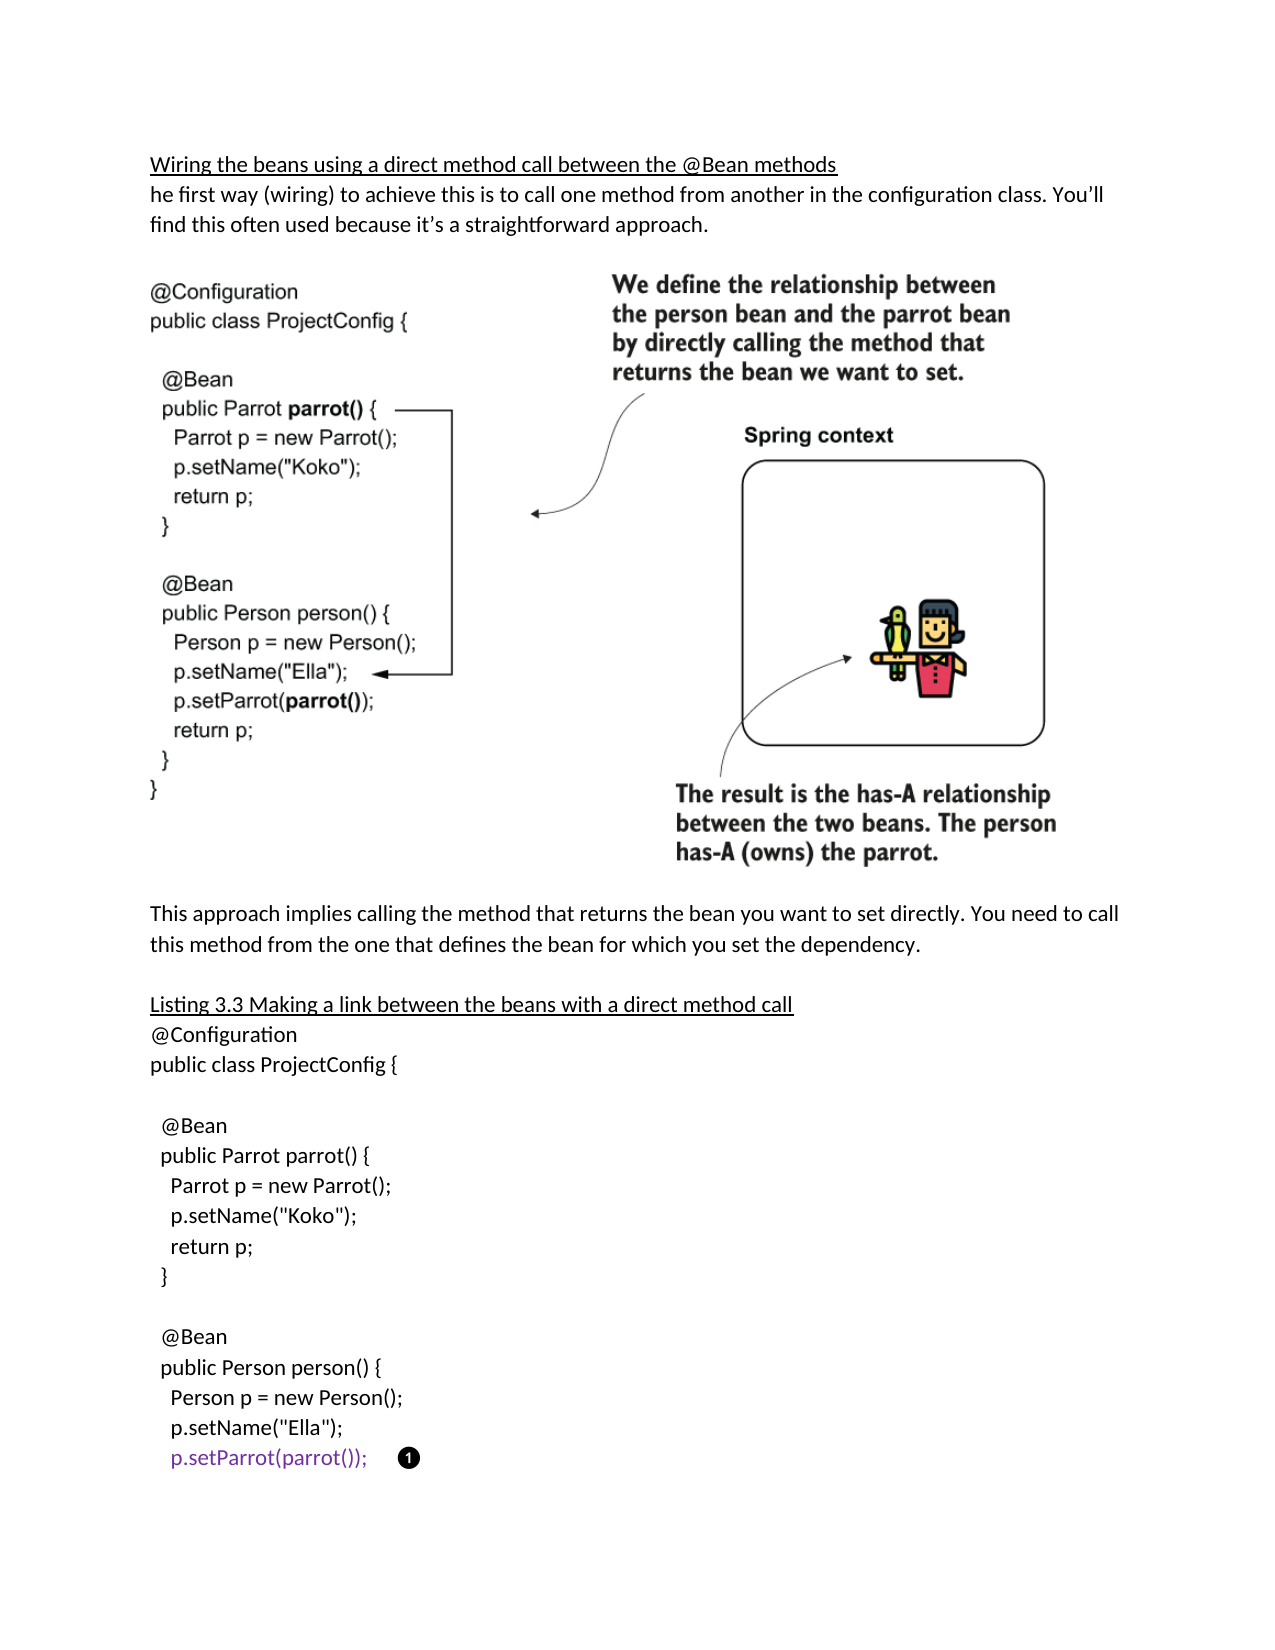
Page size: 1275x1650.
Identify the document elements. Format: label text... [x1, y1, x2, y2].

text @Configuration [150, 1020, 1125, 1048]
text return p; [150, 1232, 1125, 1260]
text } [150, 1262, 1125, 1290]
text p.setName("Koko"); [150, 1202, 1125, 1229]
text @Bean [150, 1111, 1125, 1139]
text @Bean [150, 1322, 1125, 1350]
text Listing 3.3 Making a link between the beans with a direct method call [150, 990, 1125, 1018]
text Parrot p = new Parrot(); [150, 1171, 1125, 1199]
text Wiring the beans using a direct method call between the @Bean methods [150, 150, 1125, 178]
text p.setName("Ella"); [150, 1413, 1125, 1441]
text public Person person() { [150, 1353, 1125, 1381]
text public class ProjectConfig { [150, 1051, 1125, 1078]
picture [150, 270, 1057, 867]
text he first way (wiring) to achieve this is to call one method from another in the configuration class. You’ll find this often used because it’s a straightforward approach. [150, 180, 1125, 238]
text Person p = new Person(); [150, 1383, 1125, 1411]
text This approach implies calling the method that returns the bean you want to set directly. You need to call this method from the one that defines the bean for which you set the dependency. [150, 899, 1125, 958]
text public Parrot parrot() { [150, 1141, 1125, 1169]
text p.setParrot(parrot()); ❶ [150, 1443, 1125, 1471]
